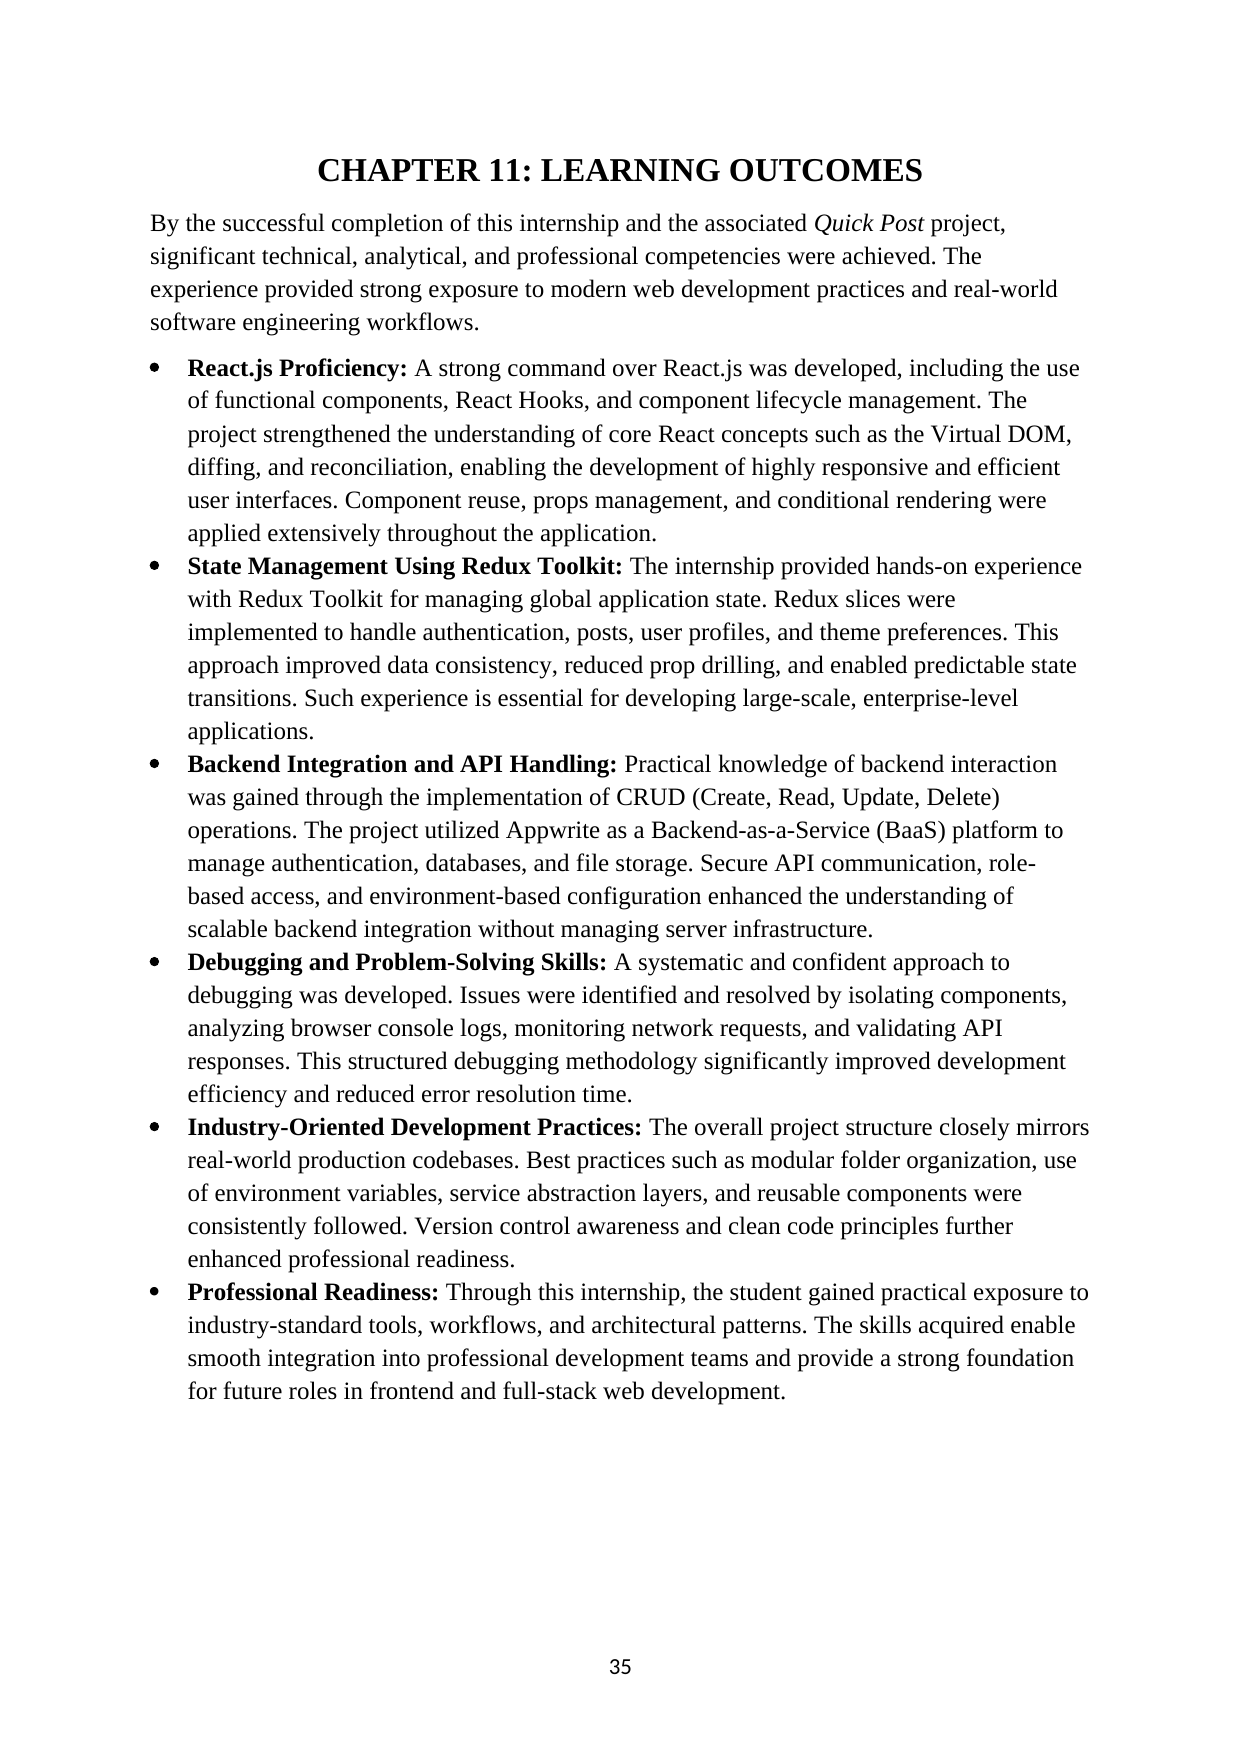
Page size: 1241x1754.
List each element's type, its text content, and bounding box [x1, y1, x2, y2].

text By the successful completion of this internship and the associated Quick Post project, significant technical, analytical, and professional competencies were achieved. The experience provided strong exposure to modern web development practices and real-world software engineering workflows. [150, 208, 1090, 336]
list React.js Proficiency: A strong command over React.js was developed, including the use of functional components, React Hooks, and component lifecycle management. The project strengthened the understanding of core React concepts such as the Virtual DOM, diffing, and reconciliation, enabling the development of highly responsive and efficient user interfaces. Component reuse, props management, and conditional rendering were applied extensively throughout the application. [150, 353, 1090, 546]
list Professional Readiness: Through this internship, the student gained practical exposure to industry-standard tools, workflows, and architectural patterns. The skills acquired enable smooth integration into professional development teams and provide a strong foundation for future roles in frontend and full-stack web development. [150, 1277, 1090, 1405]
list Debugging and Problem-Solving Skills: A systematic and confident approach to debugging was developed. Issues were identified and resolved by isolating components, analyzing browser console logs, monitoring network requests, and validating API responses. This structured debugging methodology significantly improved development efficiency and reduced error resolution time. [150, 947, 1090, 1108]
list State Management Using Redux Toolkit: The internship provided hands-on experience with Redux Toolkit for managing global application state. Redux slices were implemented to handle authentication, posts, user profiles, and theme preferences. This approach improved data consistency, reduced prop drilling, and enabled predictable state transitions. Such experience is essential for developing large-scale, enterprise-level applications. [150, 551, 1090, 744]
list Backend Integration and API Handling: Practical knowledge of backend interaction was gained through the implementation of CRUD (Create, Read, Update, Delete) operations. The project utilized Appwrite as a Backend-as-a-Service (BaaS) platform to manage authentication, databases, and file storage. Secure API communication, role-based access, and environment-based configuration enhanced the understanding of scalable backend integration without managing server infrastructure. [150, 749, 1090, 943]
list Industry-Oriented Development Practices: The overall project structure closely mirrors real-world production codebases. Best practices such as modular folder organization, use of environment variables, service abstraction layers, and reusable components were consistently followed. Version control awareness and clean code principles further enhanced professional readiness. [150, 1112, 1090, 1273]
text CHAPTER 11: LEARNING OUTCOMES [150, 150, 1090, 188]
